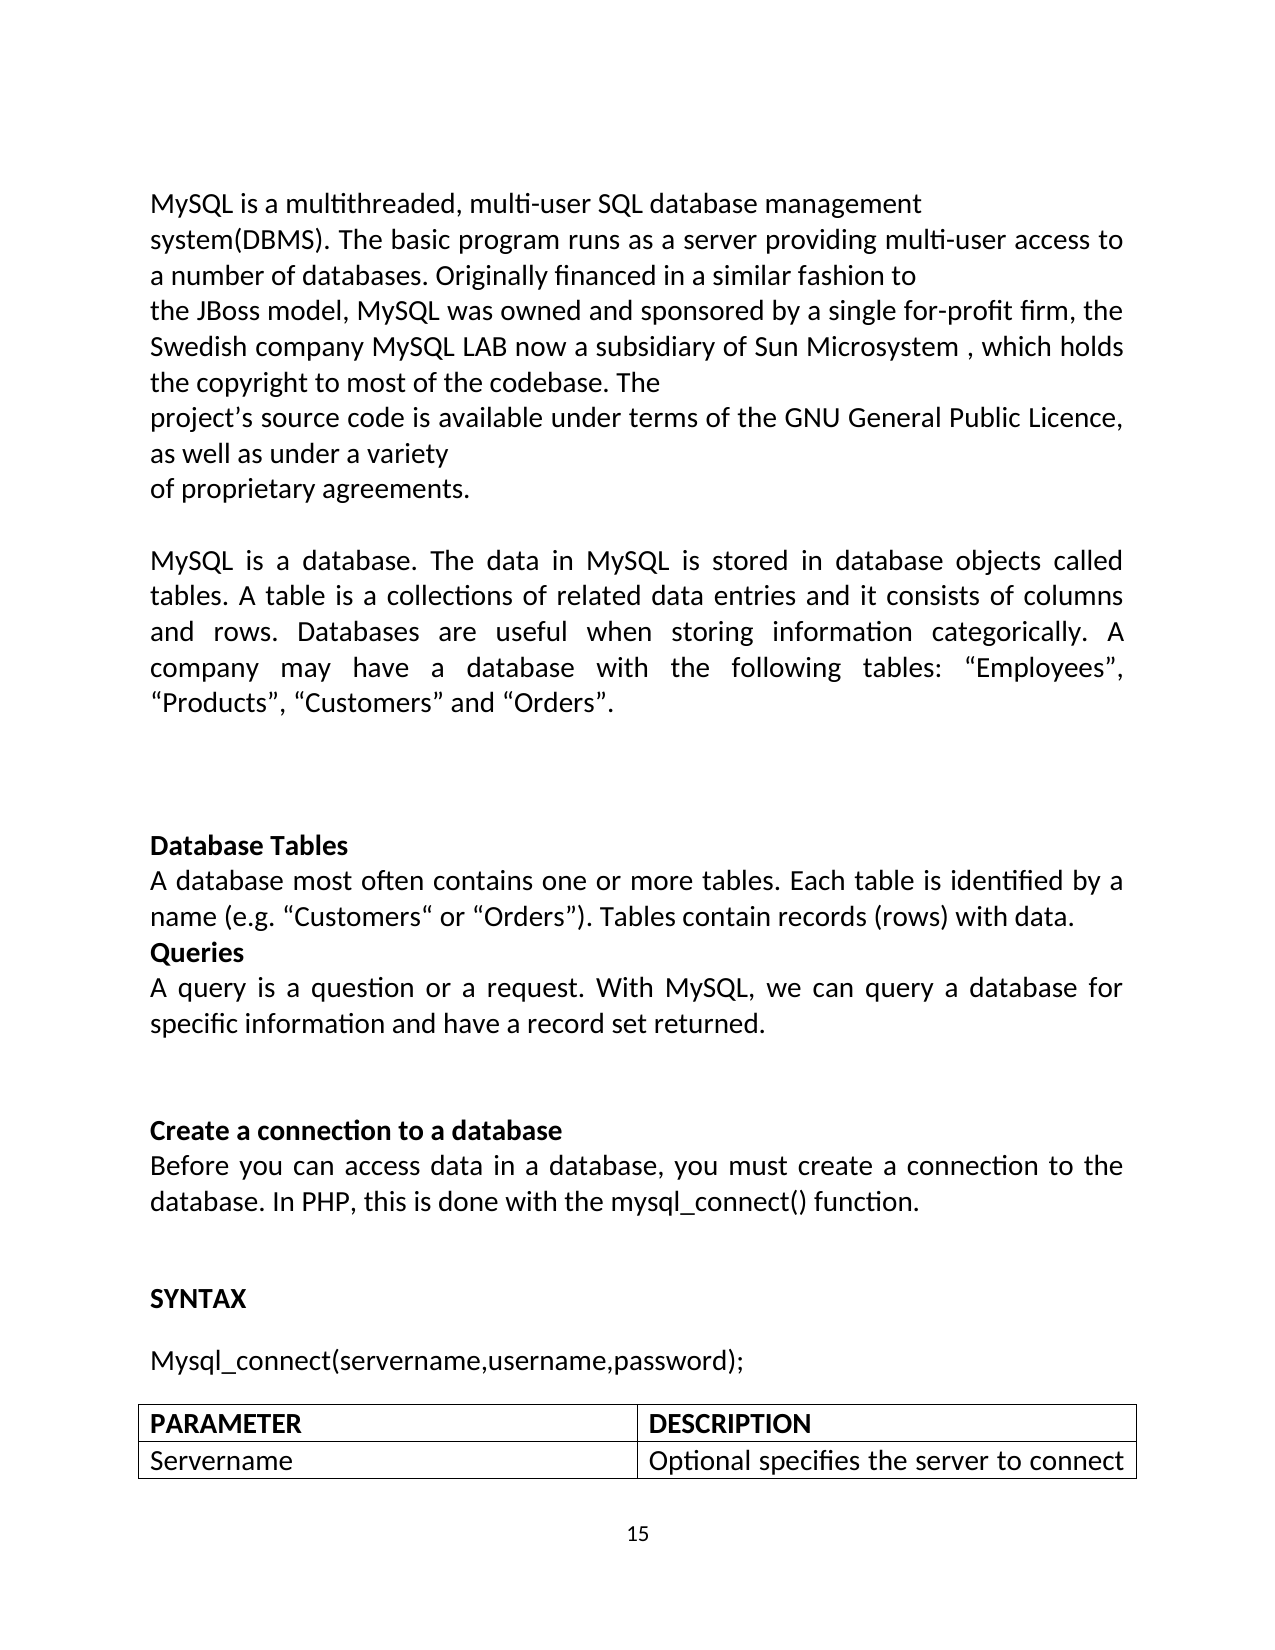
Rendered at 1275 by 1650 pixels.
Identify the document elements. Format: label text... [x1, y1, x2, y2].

text SYNTAX [150, 1281, 1125, 1316]
text MySQL is a multithreaded, multi-user SQL database management [150, 186, 1125, 221]
table_header PARAMETER [139, 1405, 637, 1441]
text Before you can access data in a database, you must create a connection to the database. In PHP, this is done with the mysql_connect() function. [150, 1147, 1125, 1219]
text Queries [150, 934, 1125, 969]
text Database Tables [150, 827, 1125, 862]
text A query is a question or a request. With MySQL, we can query a database for specific information and have a record set returned. [150, 969, 1125, 1041]
table_cell Servername [139, 1442, 637, 1477]
text Mysql_connect(servername,username,password); [150, 1342, 1125, 1378]
text project’s source code is available under terms of the GNU General Public Licence, as well as under a variety [150, 399, 1125, 471]
text A database most often contains one or more tables. Each table is identified by a name (e.g. “Customers“ or “Orders”). Tables contain records (rows) with data. [150, 862, 1125, 934]
text MySQL is a database. The data in MySQL is stored in database objects called tables. A table is a collections of related data entries and it consists of columns and rows. Databases are useful when storing information categorically. A company may have a database with the following tables: “Employees”, “Products”, “Customers” and “Orders”. [150, 542, 1125, 720]
text of proprietary agreements. [150, 471, 1125, 506]
text Create a connection to a database [150, 1112, 1125, 1147]
text system(DBMS). The basic program runs as a server providing multi-user access to a number of databases. Originally financed in a similar fashion to [150, 221, 1125, 292]
table_header DESCRIPTION [638, 1405, 1136, 1441]
text the JBoss model, MySQL was owned and sponsored by a single for-profit firm, the Swedish company MySQL LAB now a subsidiary of Sun Microsystem , which holds the copyright to most of the codebase. The [150, 292, 1125, 399]
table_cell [638, 1442, 1136, 1477]
